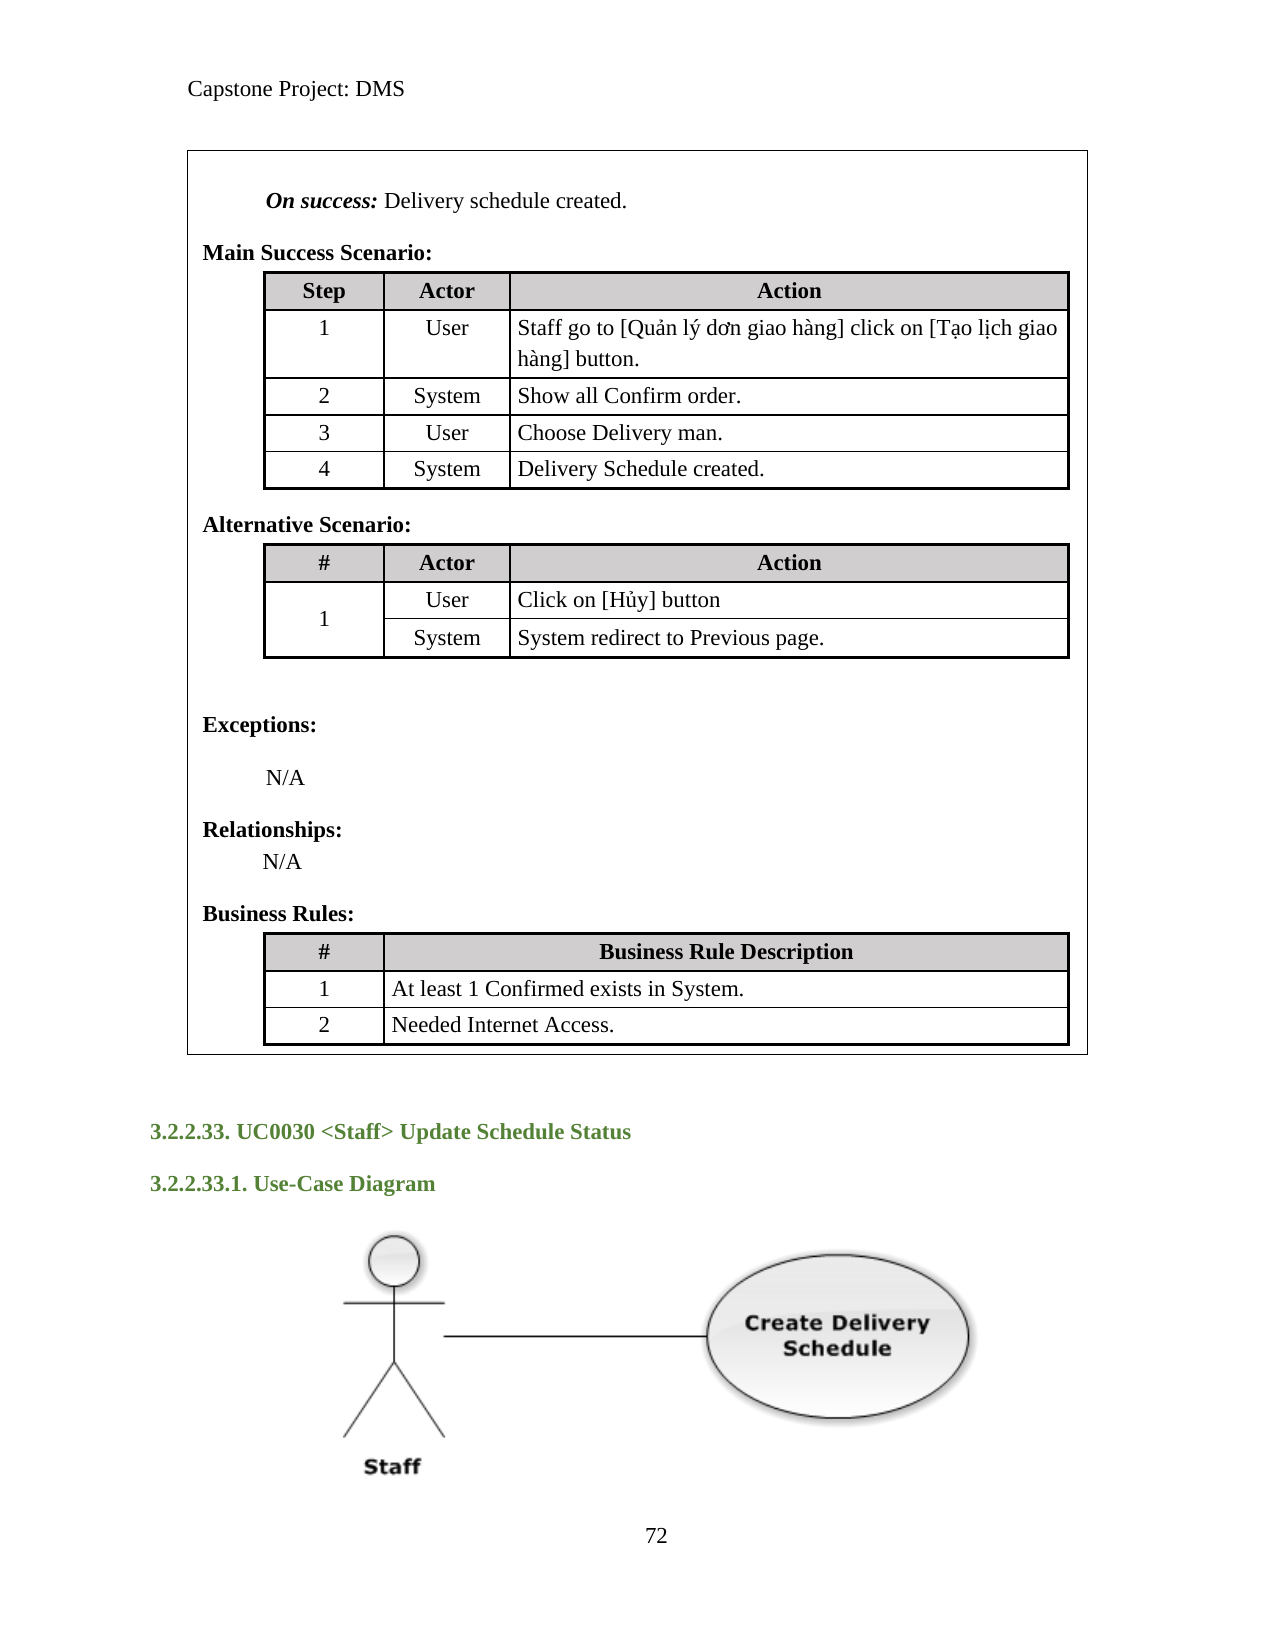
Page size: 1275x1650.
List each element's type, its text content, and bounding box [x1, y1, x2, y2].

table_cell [188, 151, 1087, 1054]
picture [320, 1212, 993, 1499]
subtitle UC0030 <Staff> Update Schedule Status [150, 1118, 1125, 1144]
subtitle Use-Case Diagram [150, 1170, 1125, 1197]
